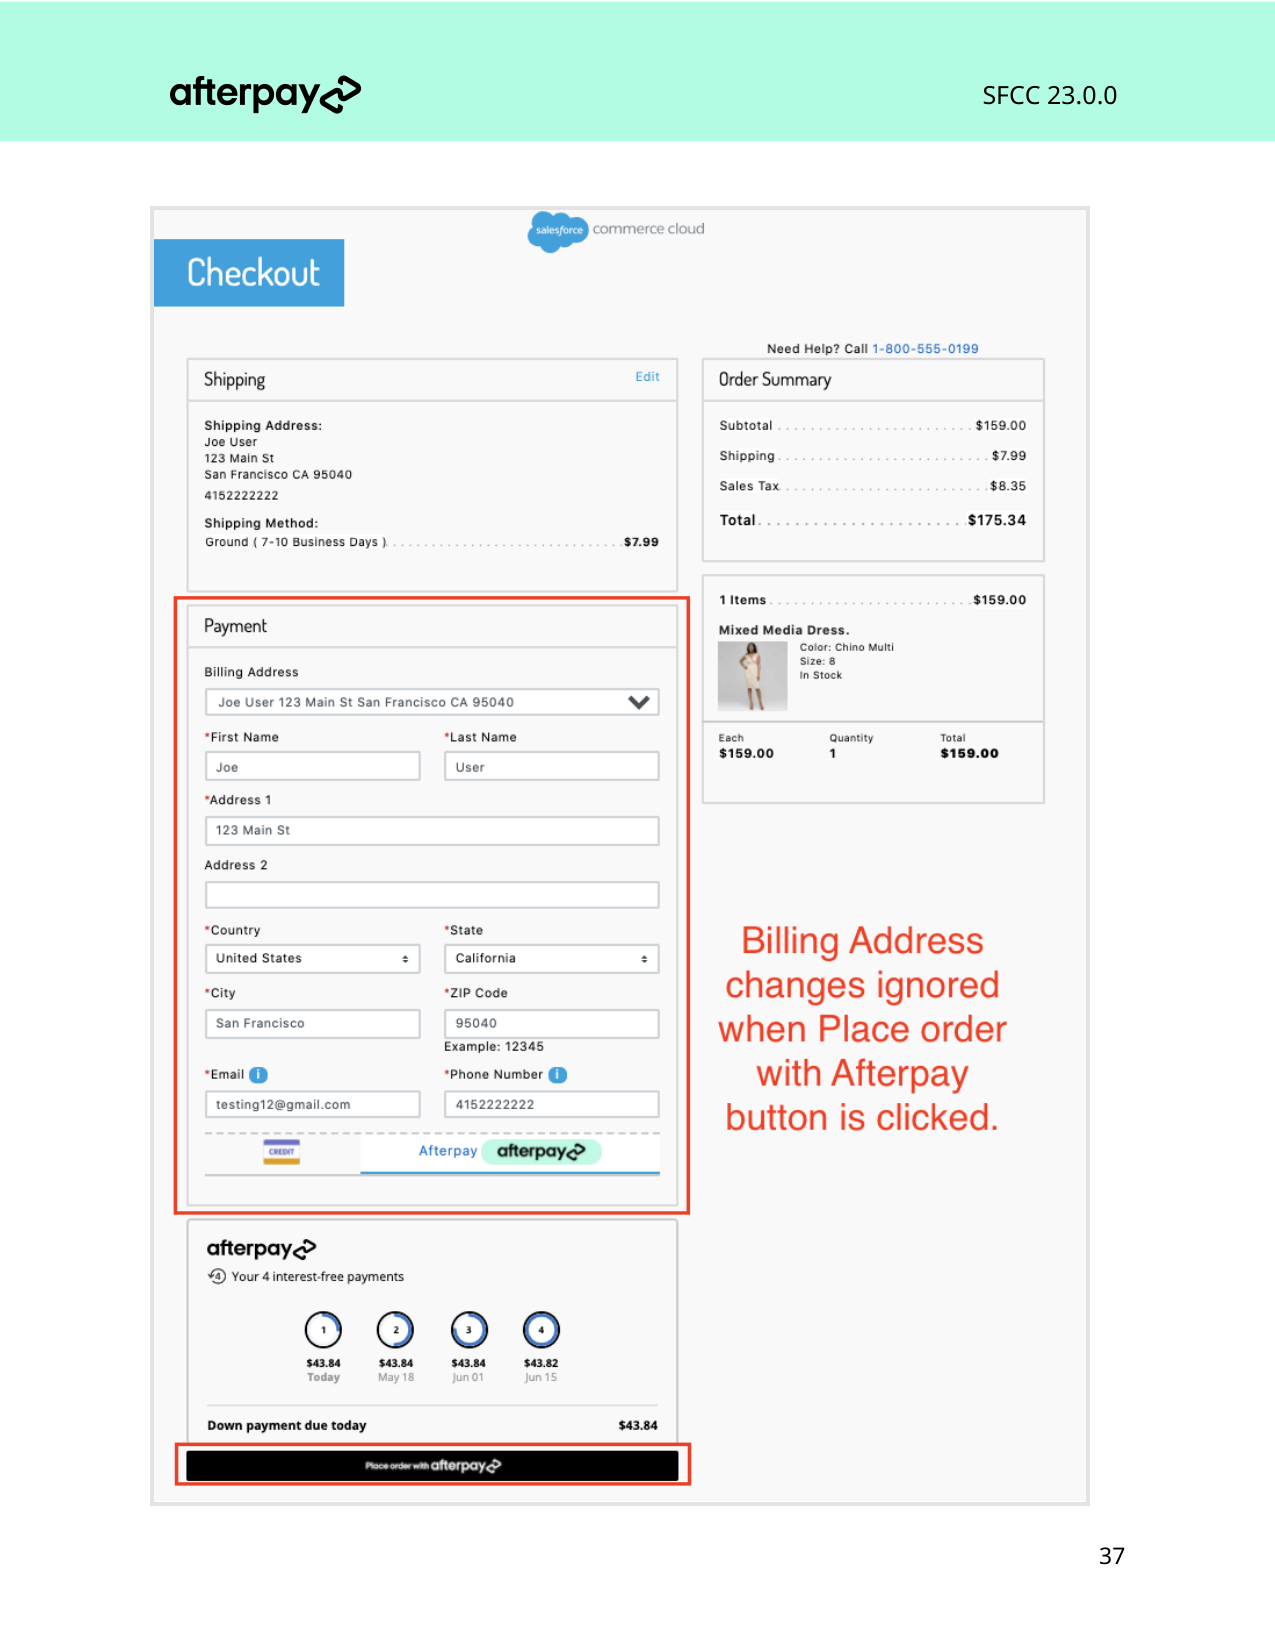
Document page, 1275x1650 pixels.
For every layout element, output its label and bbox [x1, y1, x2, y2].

picture [134, 47, 397, 142]
picture [154, 210, 1086, 1501]
